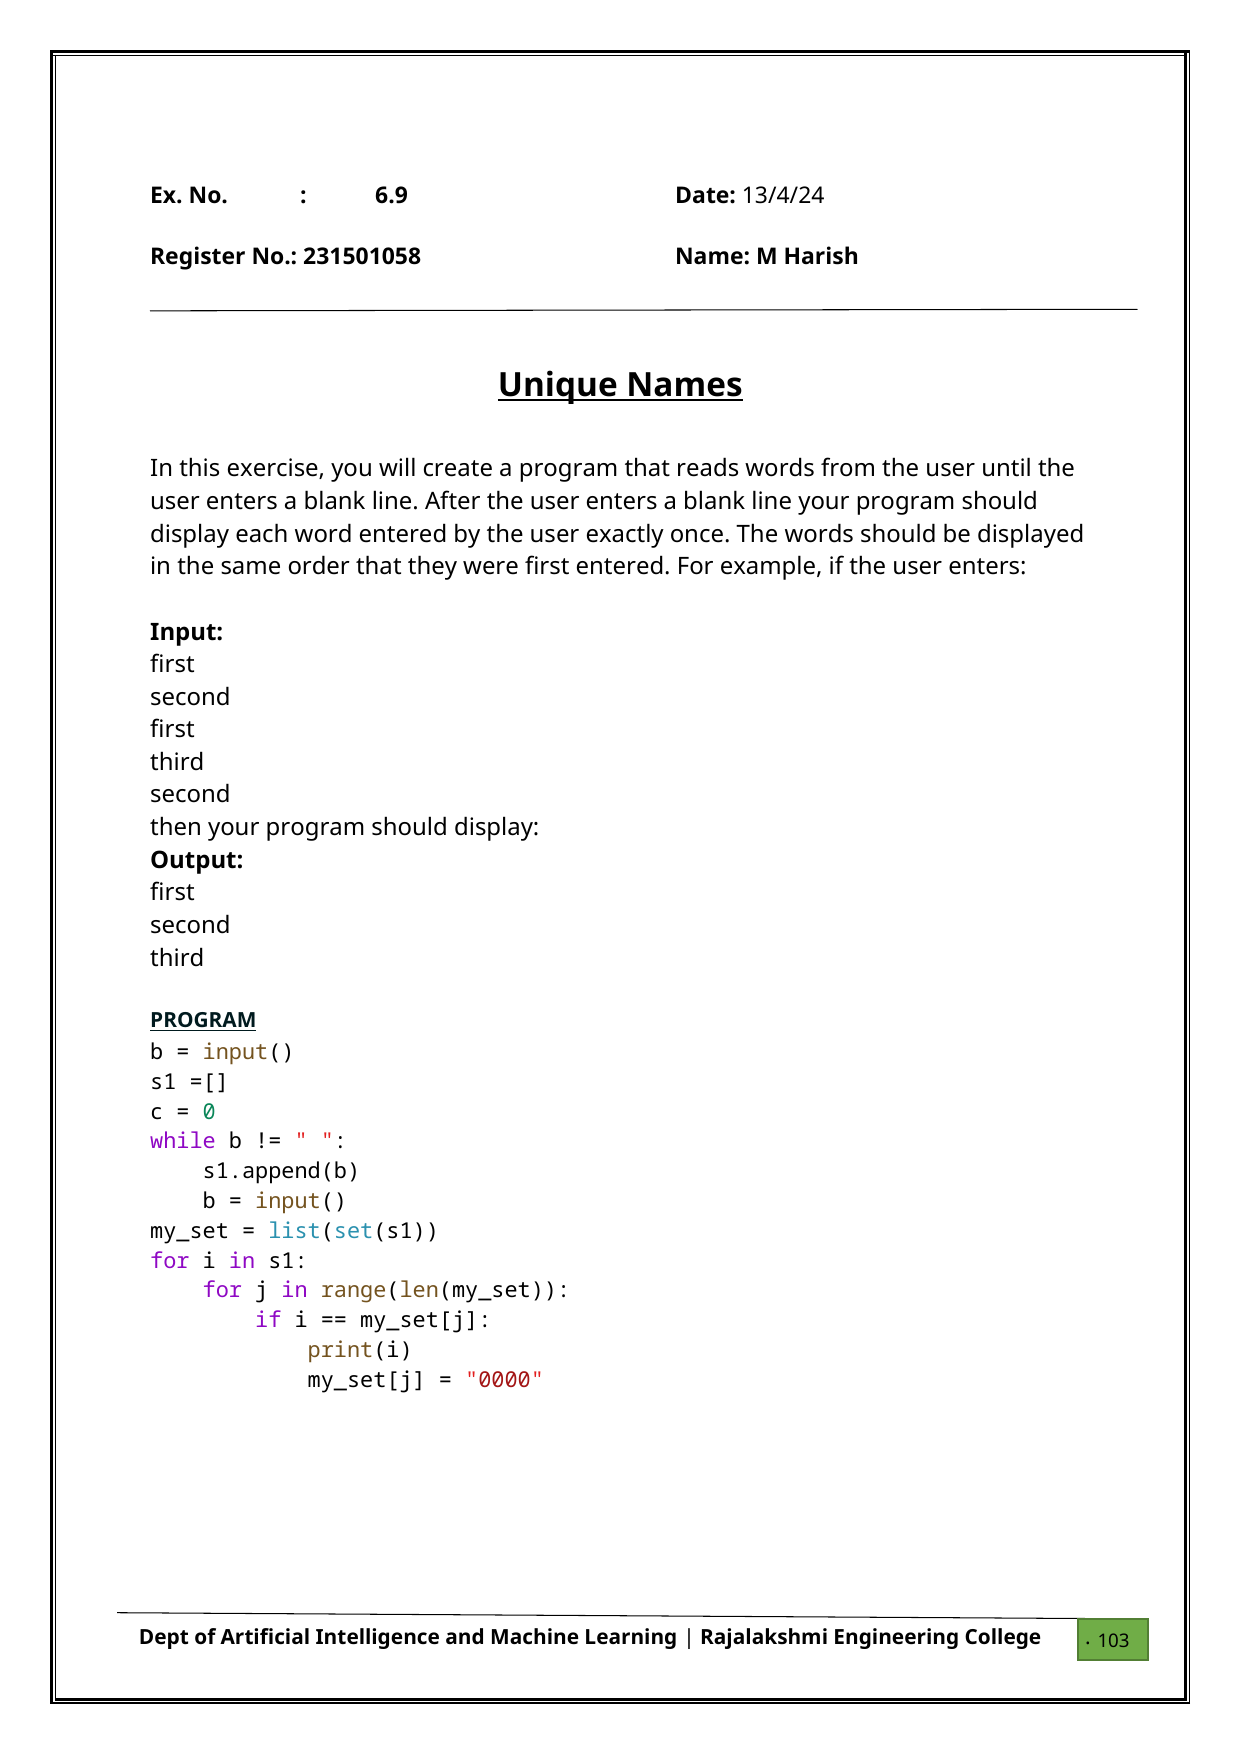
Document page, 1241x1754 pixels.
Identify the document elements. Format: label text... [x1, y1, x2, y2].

text s1.append(b) [150, 1155, 1090, 1185]
text if i == my_set[j]: [150, 1304, 1090, 1334]
text Register No.: 231501058 Name: M Harish [150, 239, 1090, 271]
text first [150, 875, 1090, 908]
text s1 =[] [150, 1066, 1090, 1096]
text In this exercise, you will create a program that reads words from the user until the user enters a blank line. After the user enters a blank line your program should display each word entered by the user exactly once. The words should be displayed in the same order that they were first entered. For example, if the user enters: [150, 451, 1090, 582]
text third [150, 940, 1090, 973]
text PROGRAM [150, 1006, 1090, 1034]
text first [150, 647, 1090, 679]
text Input: [150, 614, 1090, 647]
text for i in s1: [150, 1244, 1090, 1274]
text while b != " ": [150, 1125, 1090, 1155]
text my_set = list(set(s1)) [150, 1215, 1090, 1244]
text for j in range(len(my_set)): [150, 1274, 1090, 1304]
text my_set[j] = "0000" [150, 1364, 1090, 1393]
text third [150, 745, 1090, 777]
text Output: [150, 842, 1090, 875]
text b = input() [150, 1036, 1090, 1066]
text second [150, 679, 1090, 712]
text print(i) [150, 1334, 1090, 1364]
text second [150, 908, 1090, 940]
text first [150, 712, 1090, 745]
text then your program should display: [150, 810, 1090, 842]
text b = input() [150, 1185, 1090, 1215]
text c = 0 [150, 1096, 1090, 1125]
text second [150, 777, 1090, 810]
text Ex. No. : 6.9 Date: 13/4/24 [150, 179, 1090, 210]
text Unique Names [150, 360, 1090, 406]
